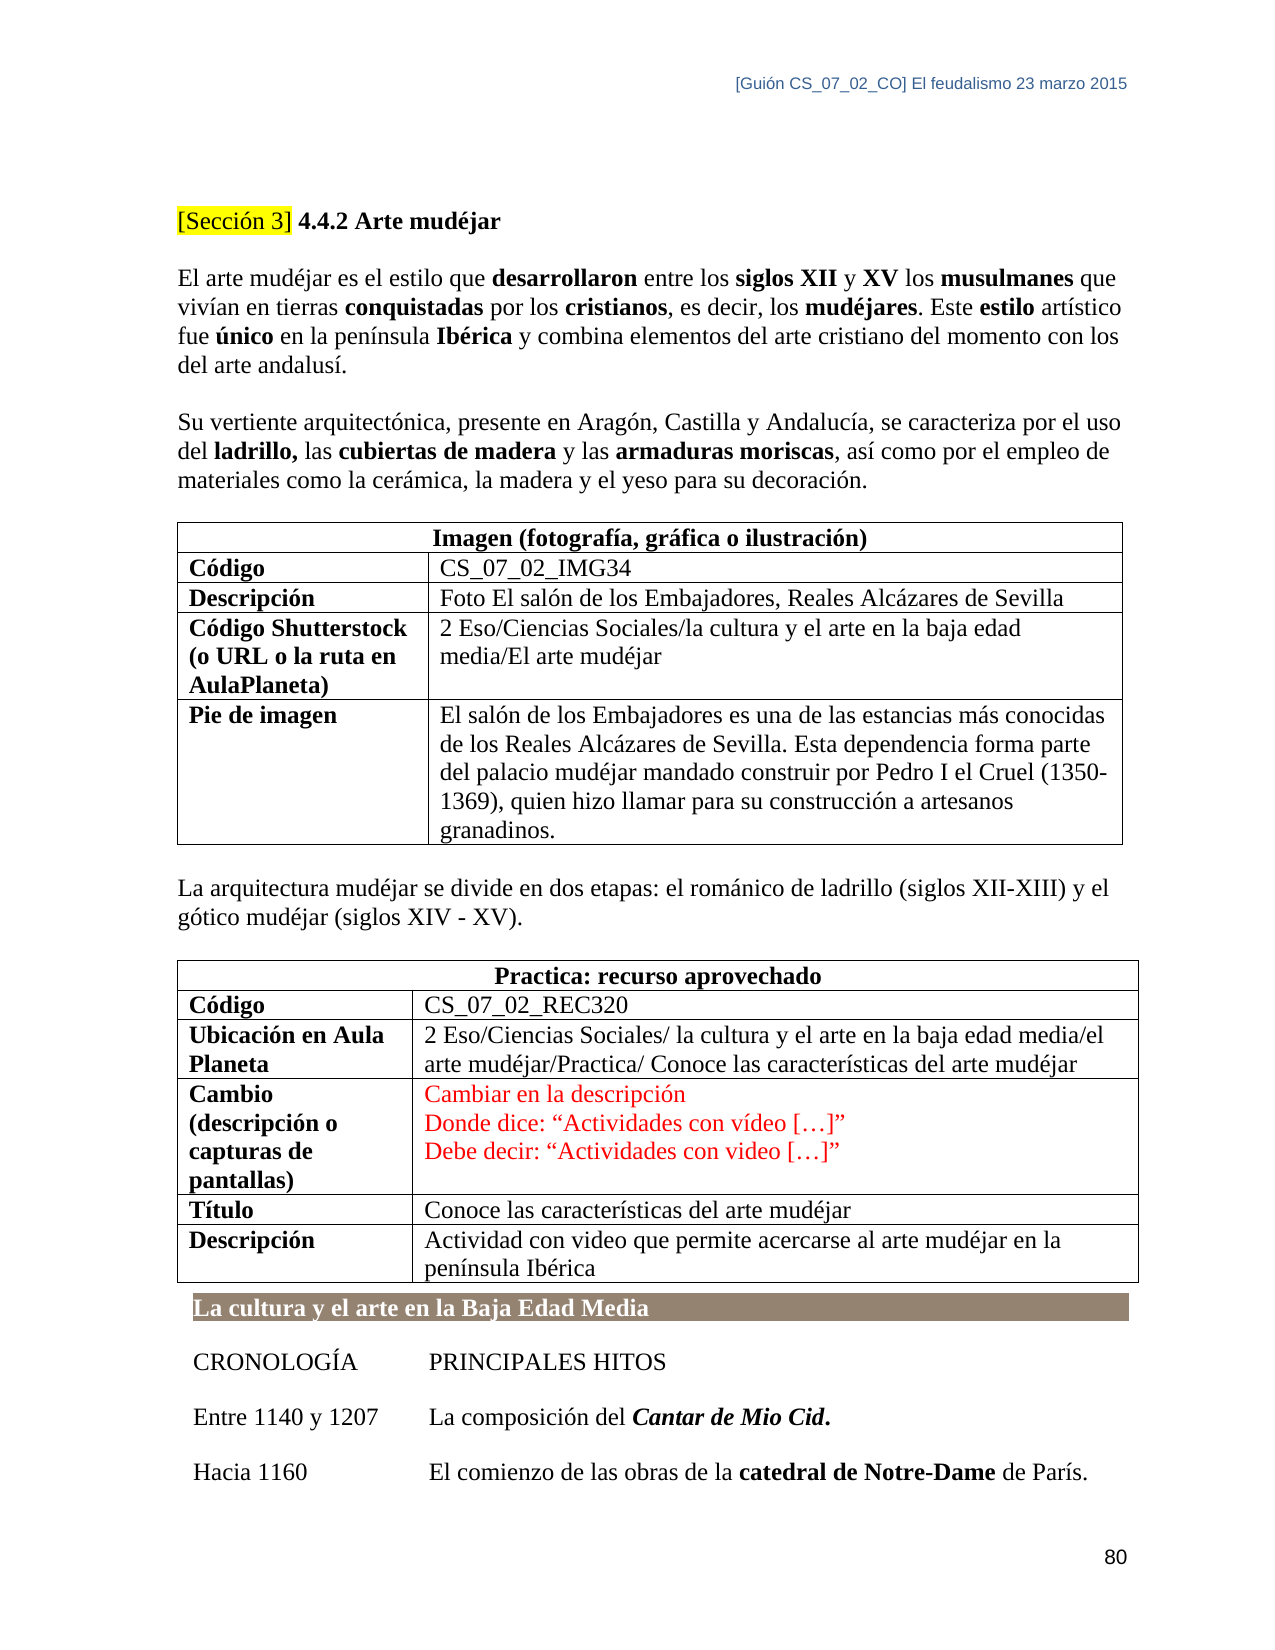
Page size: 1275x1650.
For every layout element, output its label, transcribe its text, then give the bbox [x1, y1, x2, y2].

text [Sección 3] 4.4.2 Arte mudéjar [292, 206, 1127, 235]
table_cell Conoce las características del arte mudéjar [413, 1195, 1138, 1224]
table_cell Código Shutterstock (o URL o la ruta en AulaPlaneta) [178, 613, 428, 699]
table_cell Descripción [178, 583, 428, 612]
table_cell Ubicación en Aula Planeta [178, 1020, 412, 1078]
table_cell Descripción [178, 1225, 412, 1282]
table_cell Foto El salón de los Embajadores, Reales Alcázares de Sevilla [429, 583, 1122, 612]
table_cell Cambio (descripción o capturas de pantallas) [178, 1079, 412, 1194]
table_cell 2 Eso/Ciencias Sociales/ la cultura y el arte en la baja edad media/el arte mudéjar/Practica/ Conoce las características del arte mudéjar [413, 1020, 1138, 1078]
table_cell El salón de los Embajadores es una de las estancias más conocidas de los Reales Alcázares de Sevilla. Esta dependencia forma parte del palacio mudéjar mandado construir por Pedro I el Cruel (1350-1369), quien hizo llamar para su construcción a artesanos granadinos. [429, 700, 1122, 844]
text Su vertiente arquitectónica, presente en Aragón, Castilla y Andalucía, se caracteriza por el uso del ladrillo, las cubiertas de madera y las armaduras moriscas, así como por el empleo de materiales como la cerámica, la madera y el yeso para su decoración. [177, 407, 1127, 493]
table_cell 2 Eso/Ciencias Sociales/la cultura y el arte en la baja edad media/El arte mudéjar [429, 613, 1122, 699]
table_cell Código [178, 553, 428, 582]
table_cell Actividad con video que permite acercarse al arte mudéjar en la península Ibérica [413, 1225, 1138, 1282]
text El arte mudéjar es el estilo que desarrollaron entre los siglos XII y XV los musulmanes que vivían en tierras conquistadas por los cristianos, es decir, los mudéjares. Este estilo artístico fue único en la península Ibérica y combina elementos del arte cristiano del momento con los del arte andalusí. [177, 263, 1127, 378]
table_cell La composición del Cantar de Mio Cid. [414, 1387, 1138, 1440]
table_cell El comienzo de las obras de la catedral de Notre-Dame de París. [414, 1442, 1138, 1495]
table_cell Código [178, 991, 412, 1019]
table_cell CS_07_02_IMG34 [429, 553, 1122, 582]
table_cell Pie de imagen [178, 700, 428, 844]
text La arquitectura mudéjar se divide en dos etapas: el románico de ladrillo (siglos XII-XIII) y el gótico mudéjar (siglos XIV - XV). [177, 873, 1127, 931]
table_cell Entre 1140 y 1207 [178, 1387, 412, 1440]
table_header Imagen (fotografía, gráfica o ilustración) [178, 523, 1122, 552]
table_cell Hacia 1160 [178, 1442, 412, 1495]
table_cell CS_07_02_REC320 [413, 991, 1138, 1019]
table_cell Título [178, 1195, 412, 1224]
table_cell Cambiar en la descripción Donde dice: “Actividades con vídeo […]” Debe decir: “Actividades con video […]” [413, 1079, 1138, 1194]
table_cell La cultura y el arte en la Baja Edad Media [177, 1283, 1139, 1331]
table_header Practica: recurso aprovechado [178, 961, 1138, 989]
table_cell CRONOLOGÍA [178, 1332, 412, 1385]
table_cell PRINCIPALES HITOS [414, 1332, 1138, 1385]
